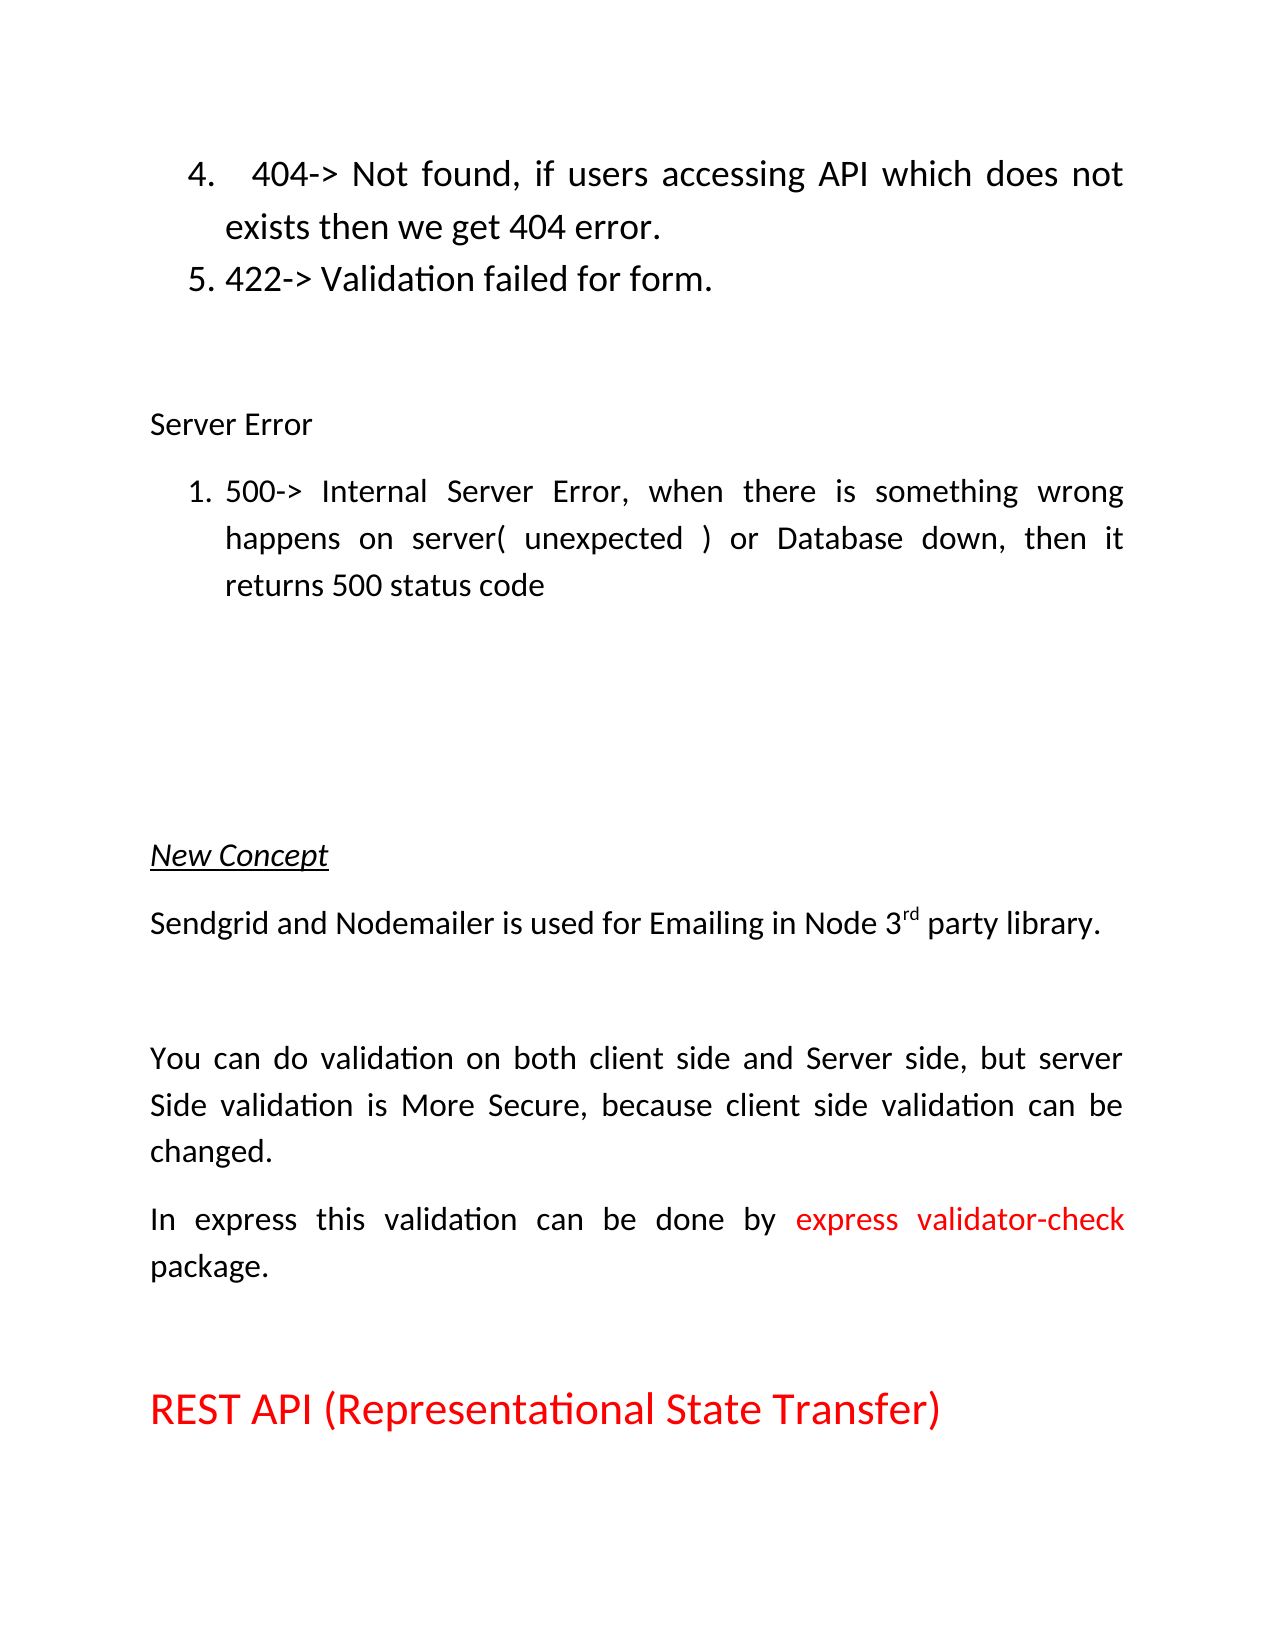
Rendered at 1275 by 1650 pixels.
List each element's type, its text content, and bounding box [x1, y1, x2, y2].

text Server Error [150, 402, 1125, 443]
text You can do validation on both client side and Server side, but server Side validation is More Secure, because client side validation can be changed. [150, 1037, 1125, 1171]
text Sendgrid and Nodemailer is used for Emailing in Node 3rd party library. [150, 902, 1125, 942]
list 500-> Internal Server Error, when there is something wrong happens on server( unexpected ) or Database down, then it returns 500 status code [187, 470, 1125, 604]
list 422-> Validation failed for form. [187, 255, 1125, 301]
list 404-> Not found, if users accessing API which does not exists then we get 404 error. [187, 150, 1125, 248]
text REST API (Representational State Transfer) [150, 1380, 1125, 1436]
text In express this validation can be done by express validator-check package. [150, 1198, 1125, 1286]
text New Concept [150, 834, 1125, 875]
